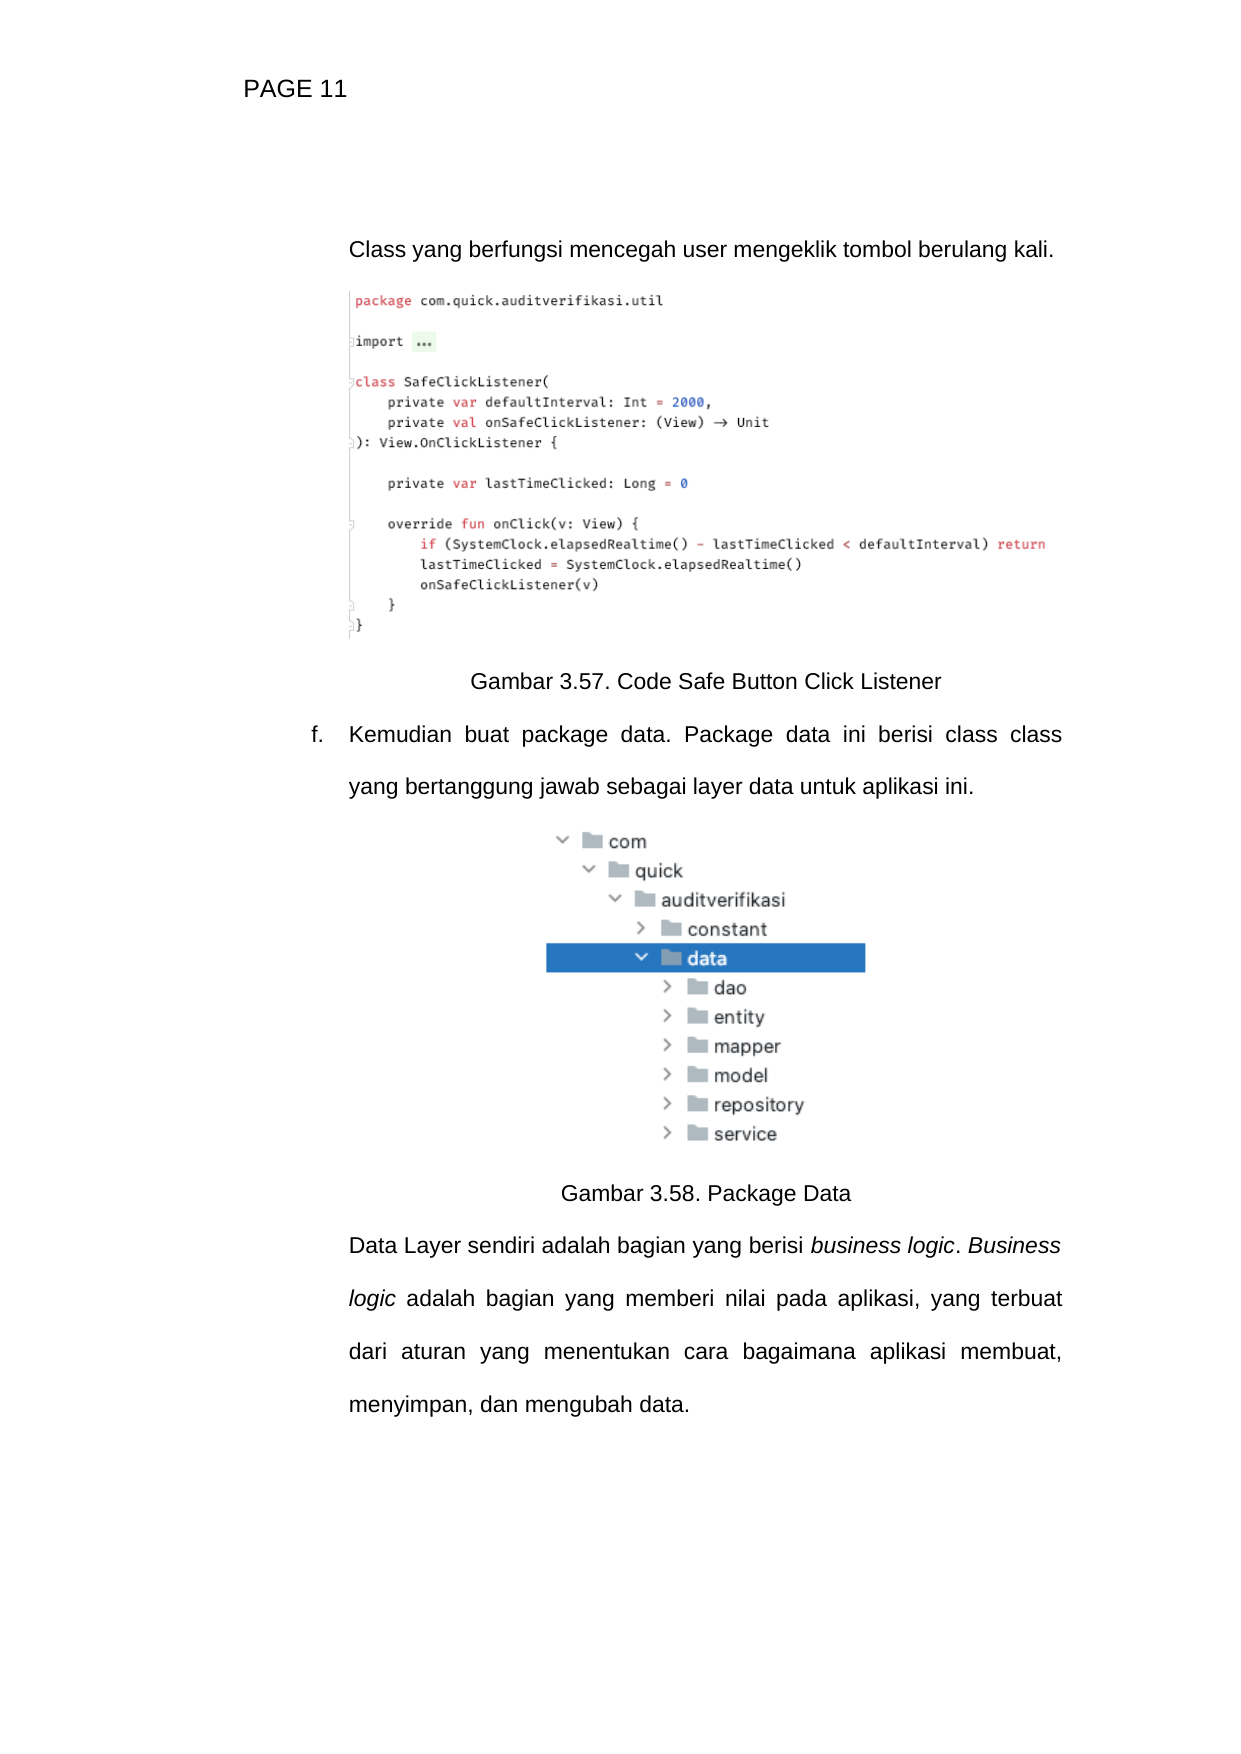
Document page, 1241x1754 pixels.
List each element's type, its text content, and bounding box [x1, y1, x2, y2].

title Kemudian buat package data. Package data ini berisi class class yang bertanggung jawab sebagai layer data untuk aplikasi ini. [311, 721, 1063, 799]
text Gambar 3.57. Code Safe Button Click Listener [349, 668, 1063, 694]
text Gambar 3.58. Package Data [349, 1180, 1063, 1206]
text Data Layer sendiri adalah bagian yang berisi business logic. Business logic adalah bagian yang memberi nilai pada aplikasi, yang terbuat dari aturan yang menentukan cara bagaimana aplikasi membuat, menyimpan, dan mengubah data. [349, 1232, 1063, 1417]
picture [348, 291, 1062, 639]
picture [546, 826, 866, 1151]
